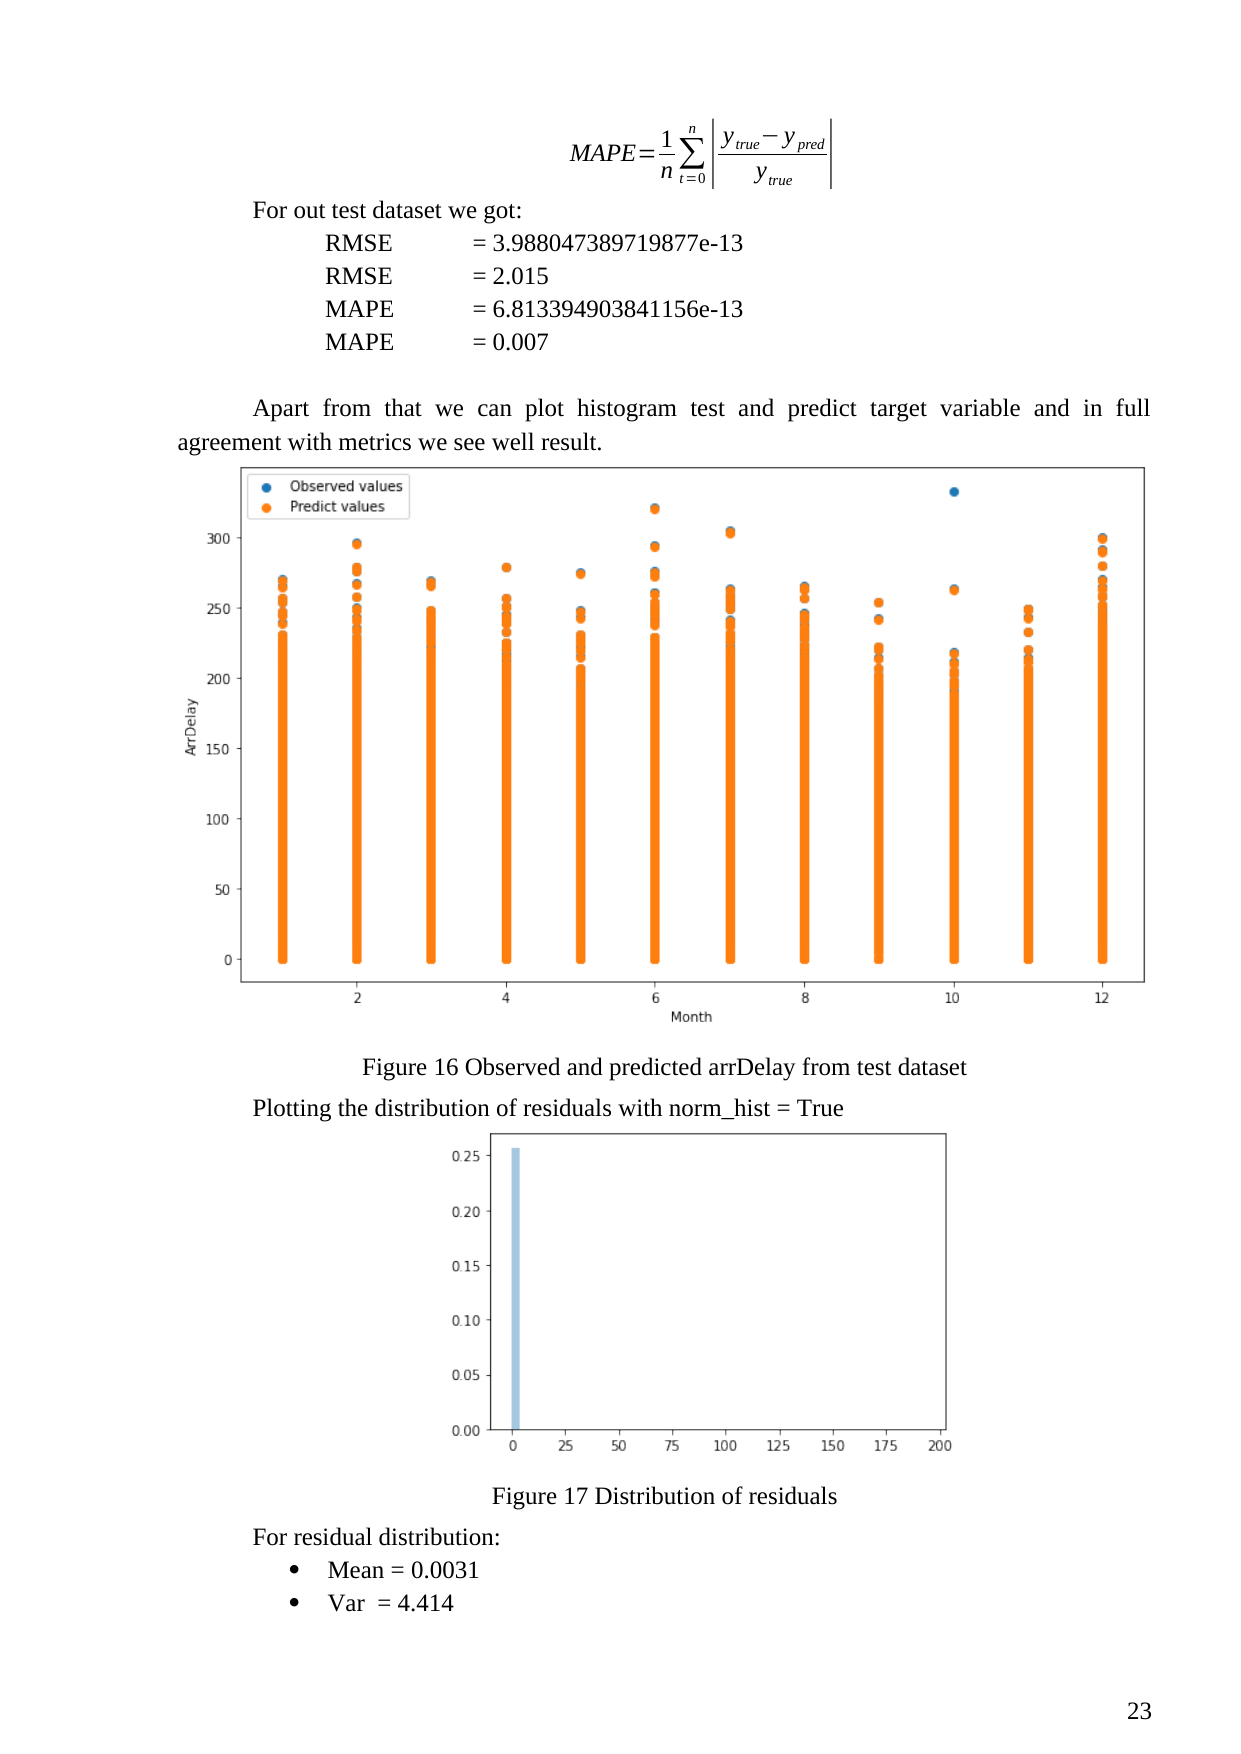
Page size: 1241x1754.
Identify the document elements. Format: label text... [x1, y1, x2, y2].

text RMSE = 3.988047389719877e-13 [250, 228, 1152, 257]
text Apart from that we can plot histogram test and predict target variable and in full agreement with metrics we see well result. [177, 393, 1152, 455]
text MAPE = 0.007 [250, 327, 1152, 356]
list Var = 4.414 [290, 1588, 1152, 1617]
picture [177, 459, 1152, 1033]
text RMSE = 2.015 [250, 261, 1152, 290]
text For out test dataset we got: [177, 195, 1152, 224]
list Mean = 0.0031 [290, 1555, 1152, 1584]
text Figure 16 Observed and predicted arrDelay from test dataset [177, 1052, 1152, 1081]
text For residual distribution: [177, 1522, 1152, 1551]
text MAPE = 6.813394903841156e-13 [250, 294, 1152, 323]
text Figure 17 Distribution of residuals [177, 1481, 1152, 1510]
text Plotting the distribution of residuals with norm_hist = True [177, 1093, 1152, 1122]
picture [442, 1126, 962, 1462]
